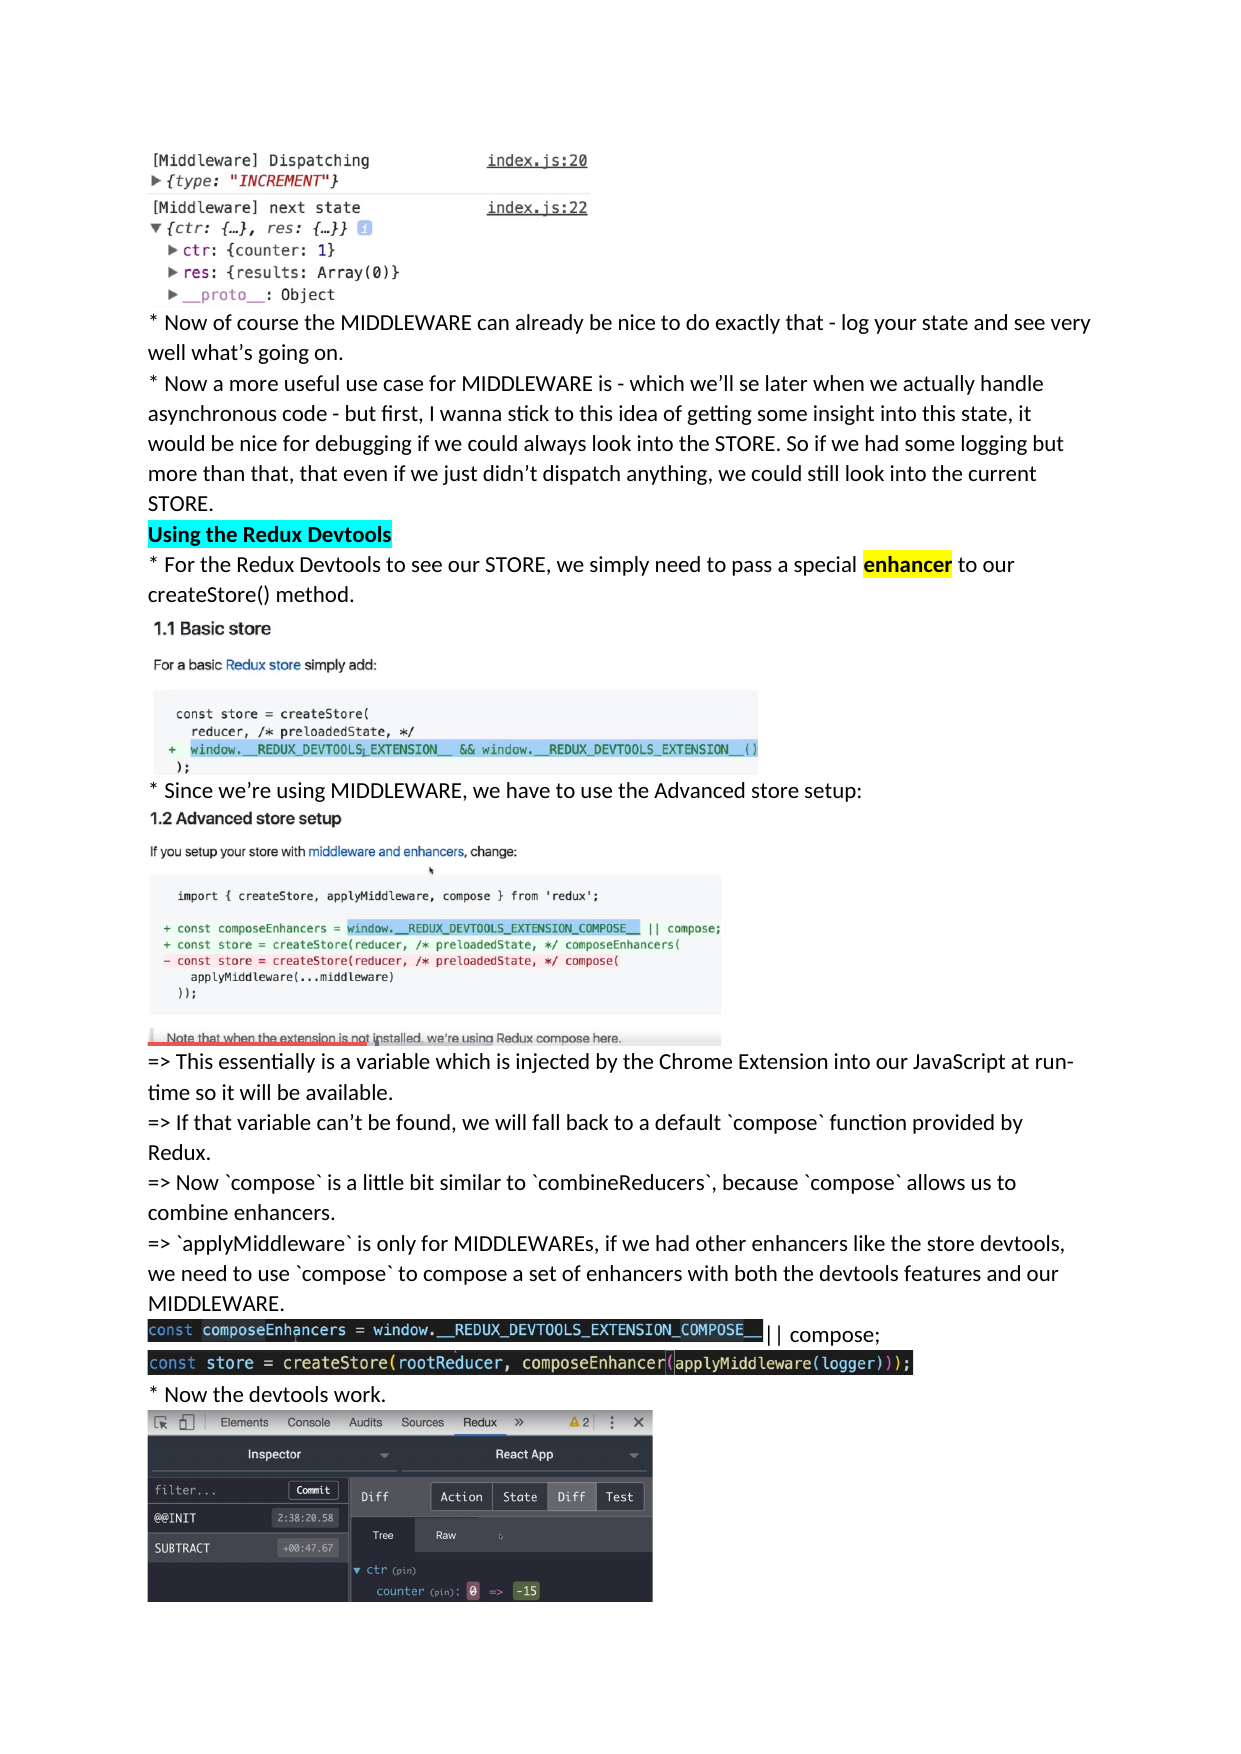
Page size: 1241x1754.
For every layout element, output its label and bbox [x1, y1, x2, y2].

picture [147, 1350, 914, 1375]
picture [147, 1319, 764, 1342]
picture [147, 1410, 653, 1602]
text [148, 148, 1093, 1602]
picture [147, 610, 758, 775]
picture [147, 147, 591, 307]
picture [147, 806, 722, 1046]
